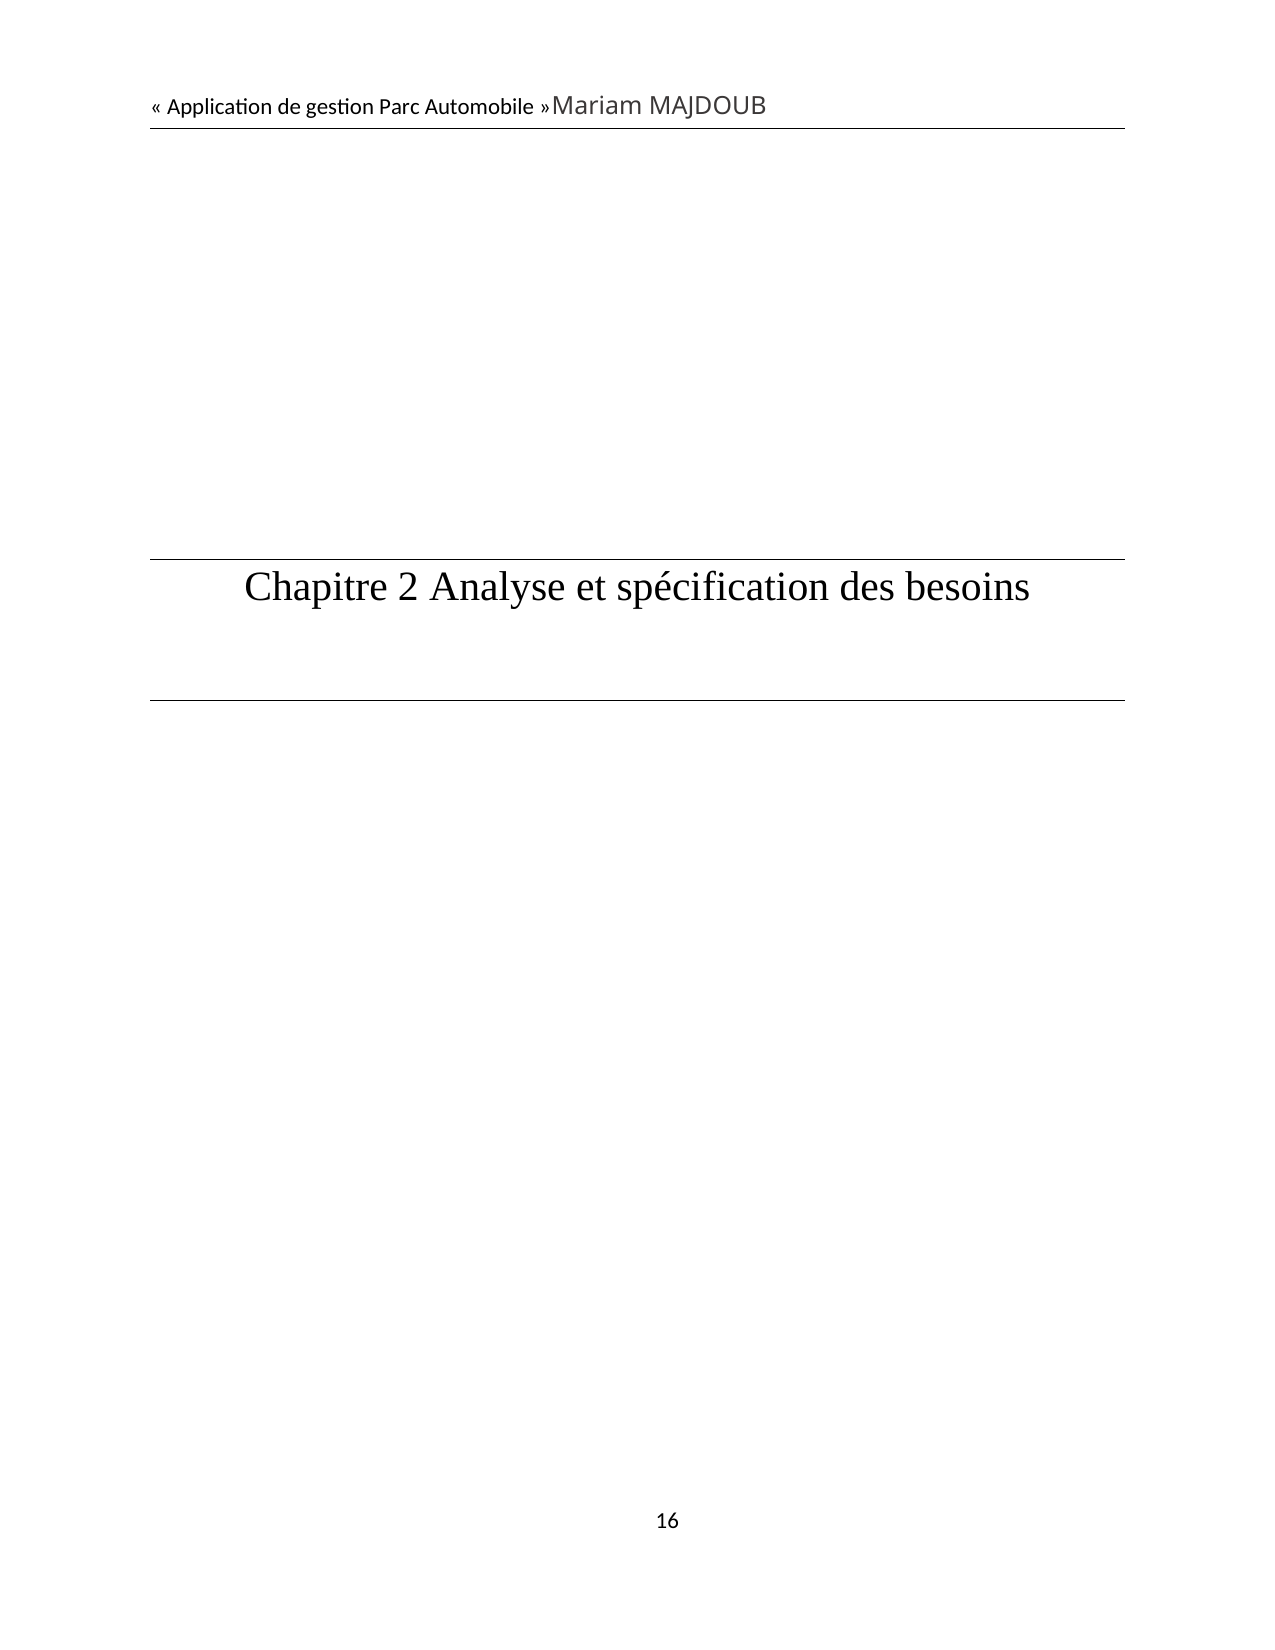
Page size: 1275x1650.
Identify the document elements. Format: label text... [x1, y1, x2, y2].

text Chapitre 2 Analyse et spécification des besoins [150, 560, 1125, 610]
